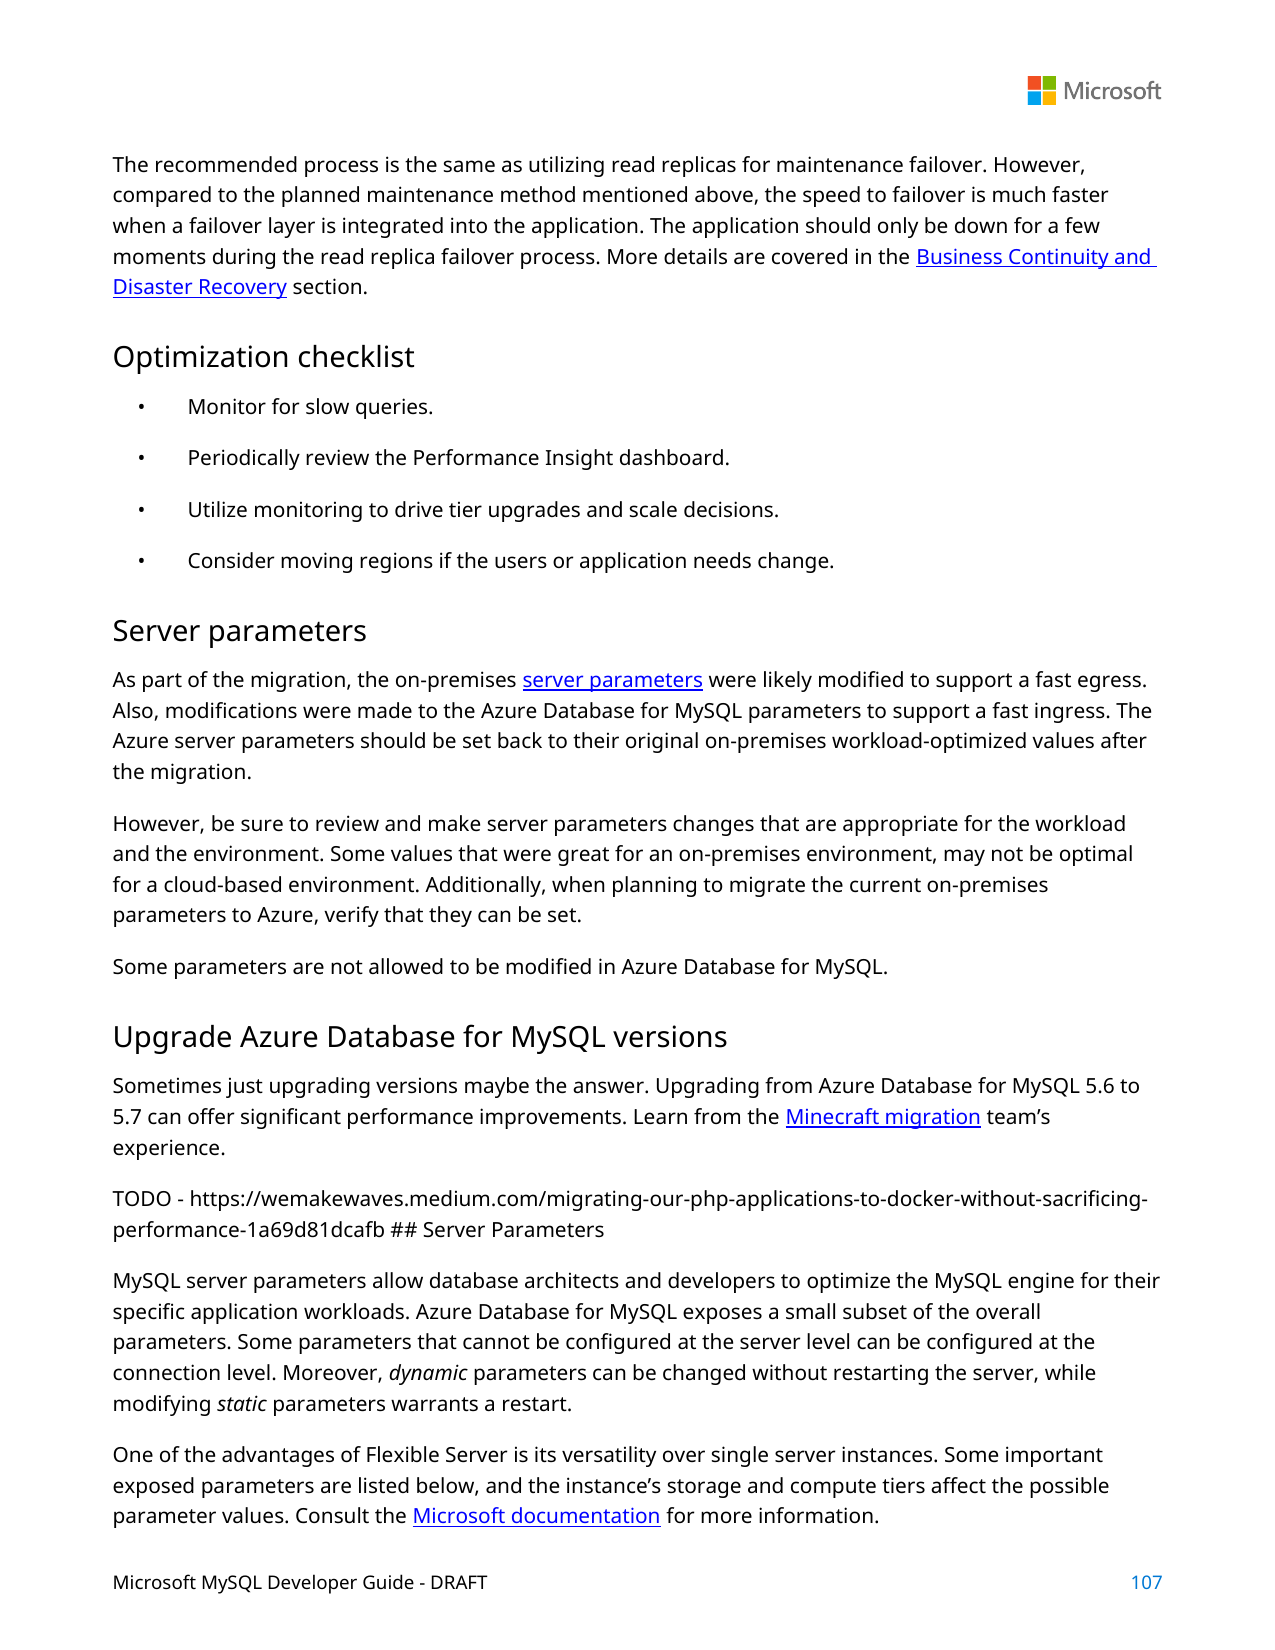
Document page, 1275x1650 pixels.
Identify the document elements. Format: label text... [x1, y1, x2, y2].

text However, be sure to review and make server parameters changes that are appropriate for the workload and the environment. Some values that were great for an on-premises environment, may not be optimal for a cloud-based environment. Additionally, when planning to migrate the current on-premises parameters to Azure, verify that they can be set. [112, 809, 1162, 929]
text One of the advantages of Flexible Server is its versatility over single server instances. Some important exposed parameters are listed below, and the instance’s storage and compute tiers affect the possible parameter values. Consult the Microsoft documentation for more information. [112, 1440, 1162, 1530]
subtitle Optimization checklist [112, 336, 1162, 376]
picture [1026, 75, 1163, 107]
subtitle Upgrade Azure Database for MySQL versions [112, 1016, 1162, 1056]
text The recommended process is the same as utilizing read replicas for maintenance failover. However, compared to the planned maintenance method mentioned above, the speed to failover is much faster when a failover layer is integrated into the application. The application should only be down for a few moments during the read replica failover process. More details are covered in the Business Continuity and Disaster Recovery section. [112, 150, 1162, 301]
list Utilize monitoring to drive tier upgrades and scale decisions. [137, 495, 1162, 523]
list Monitor for slow queries. [137, 392, 1162, 420]
text As part of the migration, the on-premises server parameters were likely modified to support a fast egress. Also, modifications were made to the Azure Database for MySQL parameters to support a fast ingress. The Azure server parameters should be set back to their original on-premises workload-optimized values after the migration. [112, 665, 1162, 786]
text Sometimes just upgrading versions maybe the answer. Upgrading from Azure Database for MySQL 5.6 to 5.7 can offer significant performance improvements. Learn from the Minecraft migration team’s experience. [112, 1071, 1162, 1161]
text Some parameters are not allowed to be modified in Azure Database for MySQL. [112, 952, 1162, 981]
text TODO - https://wemakewaves.medium.com/migrating-our-php-applications-to-docker-without-sacrificing-performance-1a69d81dcafb ## Server Parameters [112, 1184, 1162, 1243]
text MySQL server parameters allow database architects and developers to optimize the MySQL engine for their specific application workloads. Azure Database for MySQL exposes a small subset of the overall parameters. Some parameters that cannot be configured at the server level can be configured at the connection level. Moreover, dynamic parameters can be changed without restarting the server, while modifying static parameters warrants a restart. [112, 1266, 1162, 1417]
list Consider moving regions if the users or application needs change. [137, 546, 1162, 574]
list Periodically review the Performance Insight dashboard. [137, 443, 1162, 472]
subtitle Server parameters [112, 610, 1162, 650]
